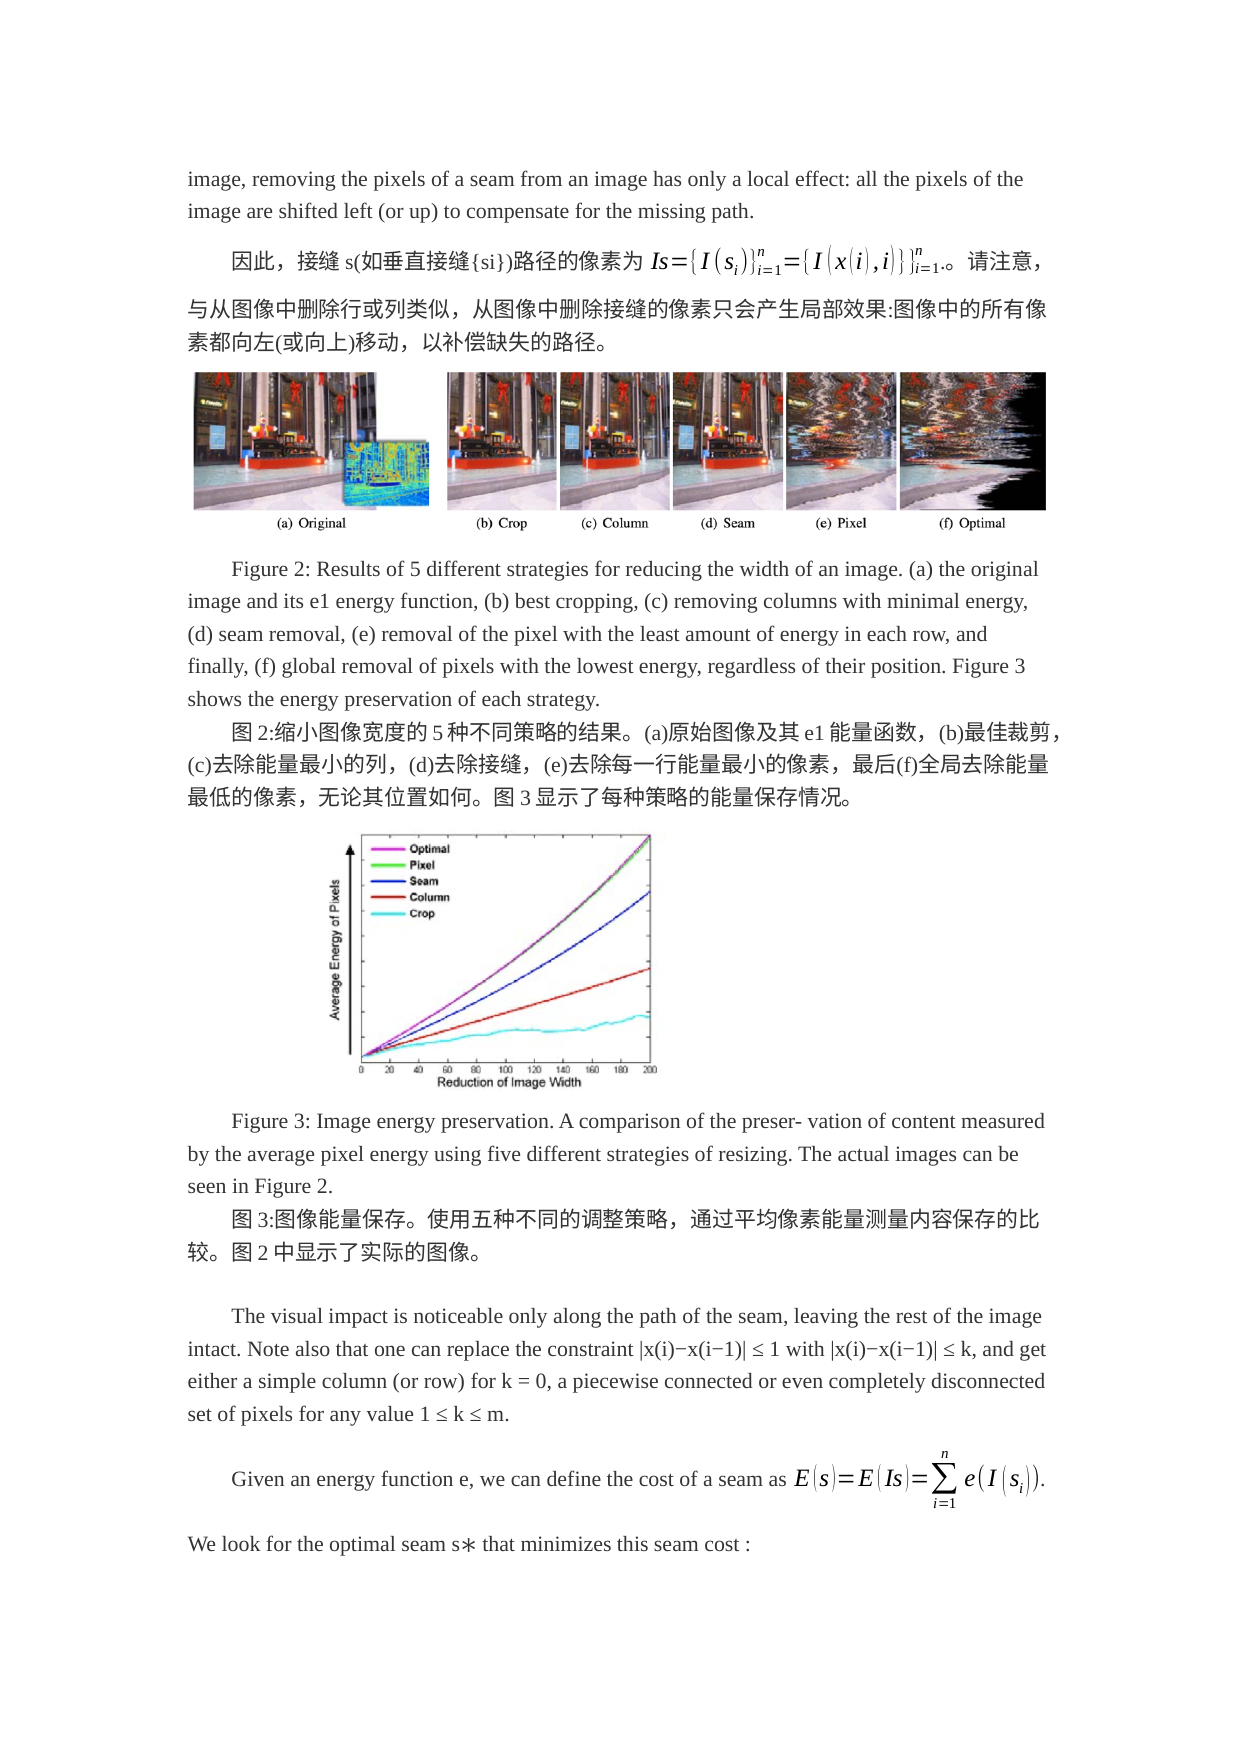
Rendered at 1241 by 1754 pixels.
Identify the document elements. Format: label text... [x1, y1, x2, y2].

text The visual impact is noticeable only along the path of the seam, leaving the rest of the image intact. Note also that one can replace the constraint |x(i)−x(i−1)| ≤ 1 with |x(i)−x(i−1)| ≤ k, and get either a simple column (or row) for k = 0, a piecewise connected or even completely disconnected set of pixels for any value 1 ≤ k ≤ m. [187, 1299, 1053, 1429]
text 图3:图像能量保存。使用五种不同的调整策略，通过平均像素能量测量内容保存的比较。图2中显示了实际的图像。 [187, 1202, 1053, 1267]
text 图2:缩小图像宽度的5种不同策略的结果。(a)原始图像及其e1能量函数，(b)最佳裁剪，(c)去除能量最小的列，(d)去除接缝，(e)去除每一行能量最小的像素，最后(f)全局去除能量最低的像素，无论其位置如何。图3显示了每种策略的能量保存情况。 [187, 714, 1053, 812]
picture [231, 826, 796, 1091]
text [187, 162, 1053, 227]
text Figure 3: Image energy preservation. A comparison of the preser- vation of content measured by the average pixel energy using five different strategies of resizing. The actual images can be seen in Figure 2. [187, 1104, 1053, 1202]
text Figure 2: Results of 5 different strategies for reducing the width of an image. (a) the original image and its e1 energy function, (b) best cropping, (c) removing columns with minimal energy, (d) seam removal, (e) removal of the pixel with the least amount of energy in each row, and finally, (f) global removal of pixels with the lowest energy, regardless of their position. Figure 3 shows the energy preservation of each strategy. [187, 552, 1053, 714]
text 因此，接缝s(如垂直接缝{si})路径的像素为 .。请注意，与从图像中删除行或列类似，从图像中删除接缝的像素只会产生局部效果:图像中的所有像素都向左(或向上)移动，以补偿缺失的路径。 [187, 227, 1053, 357]
text Given an energy function e, we can define the cost of a seam as . We look for the optimal seam s∗ that minimizes this seam cost : [187, 1429, 1053, 1559]
picture [187, 365, 1053, 543]
